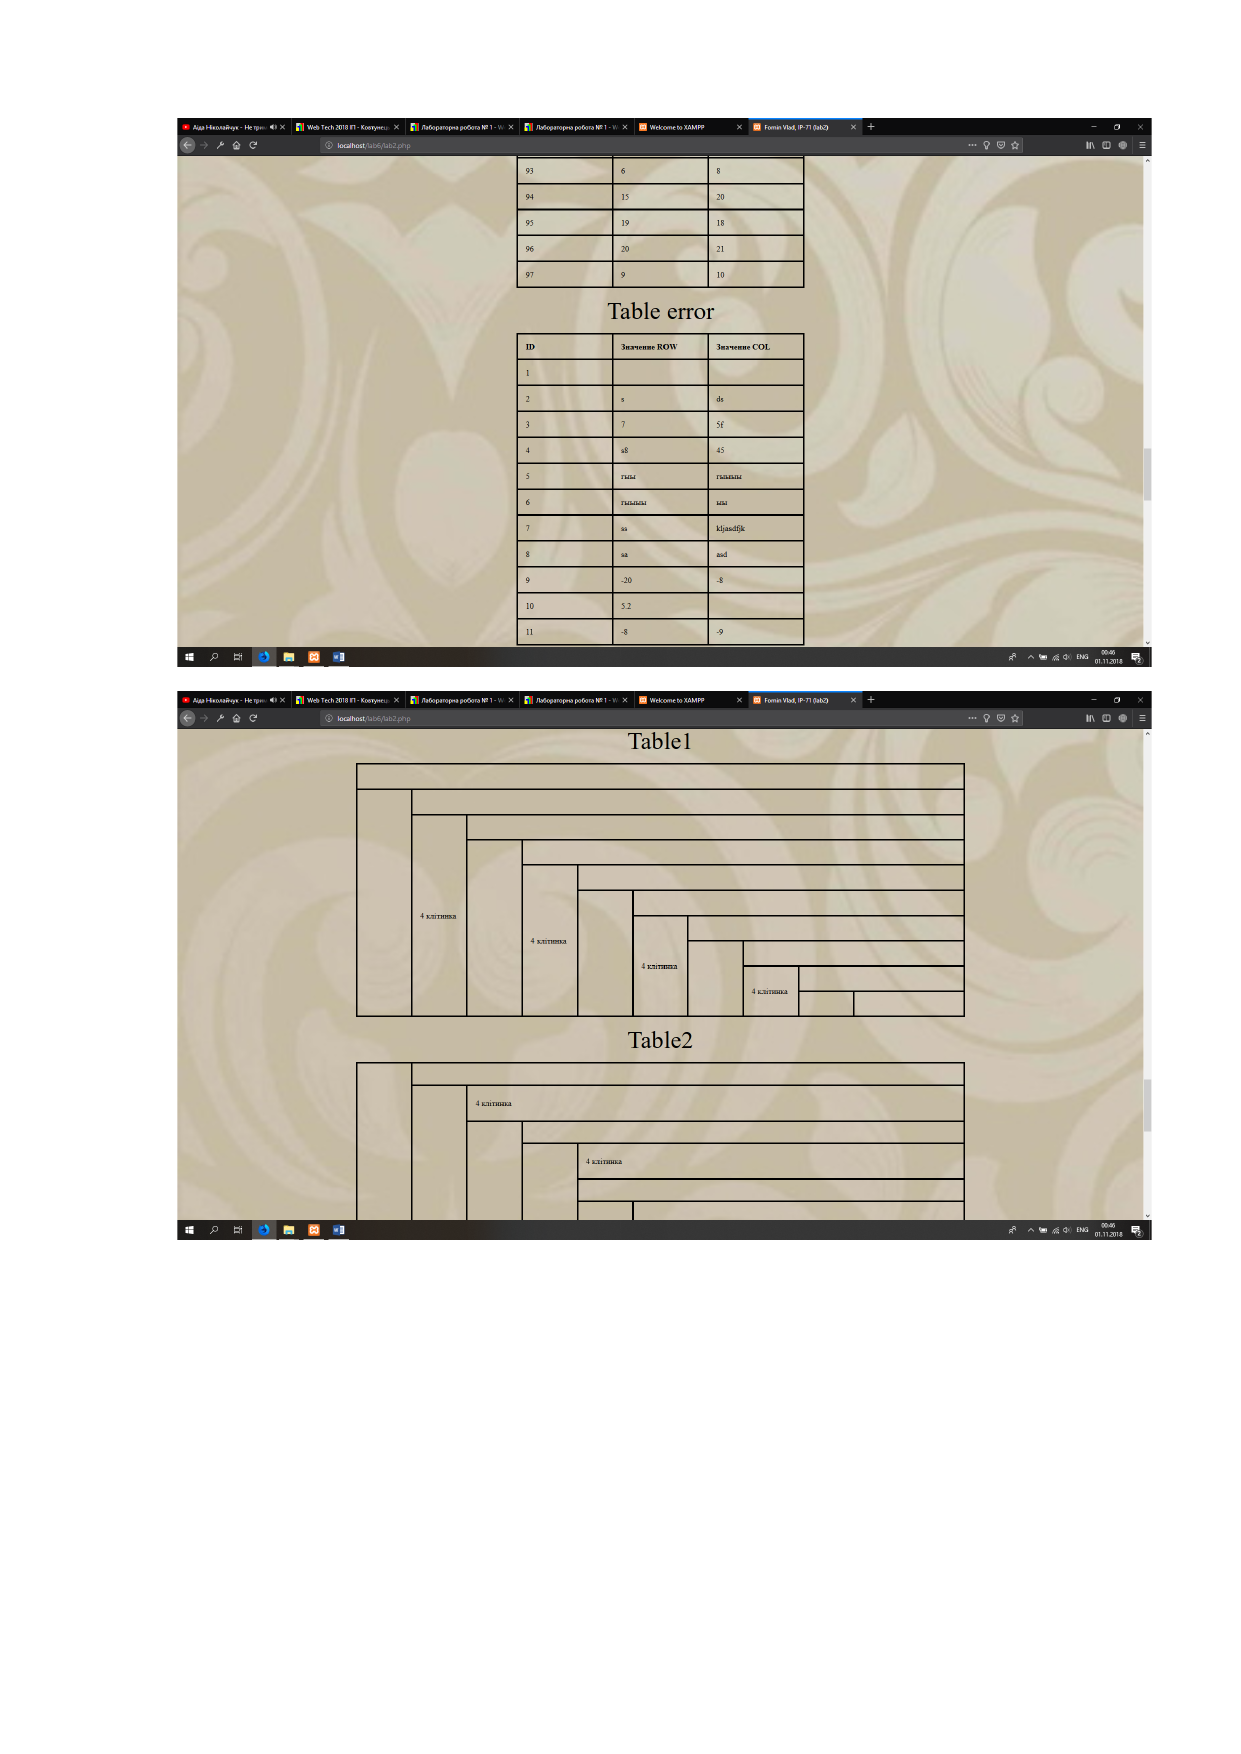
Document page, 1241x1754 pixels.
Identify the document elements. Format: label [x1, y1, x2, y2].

picture [177, 691, 1152, 1240]
picture [177, 118, 1152, 667]
